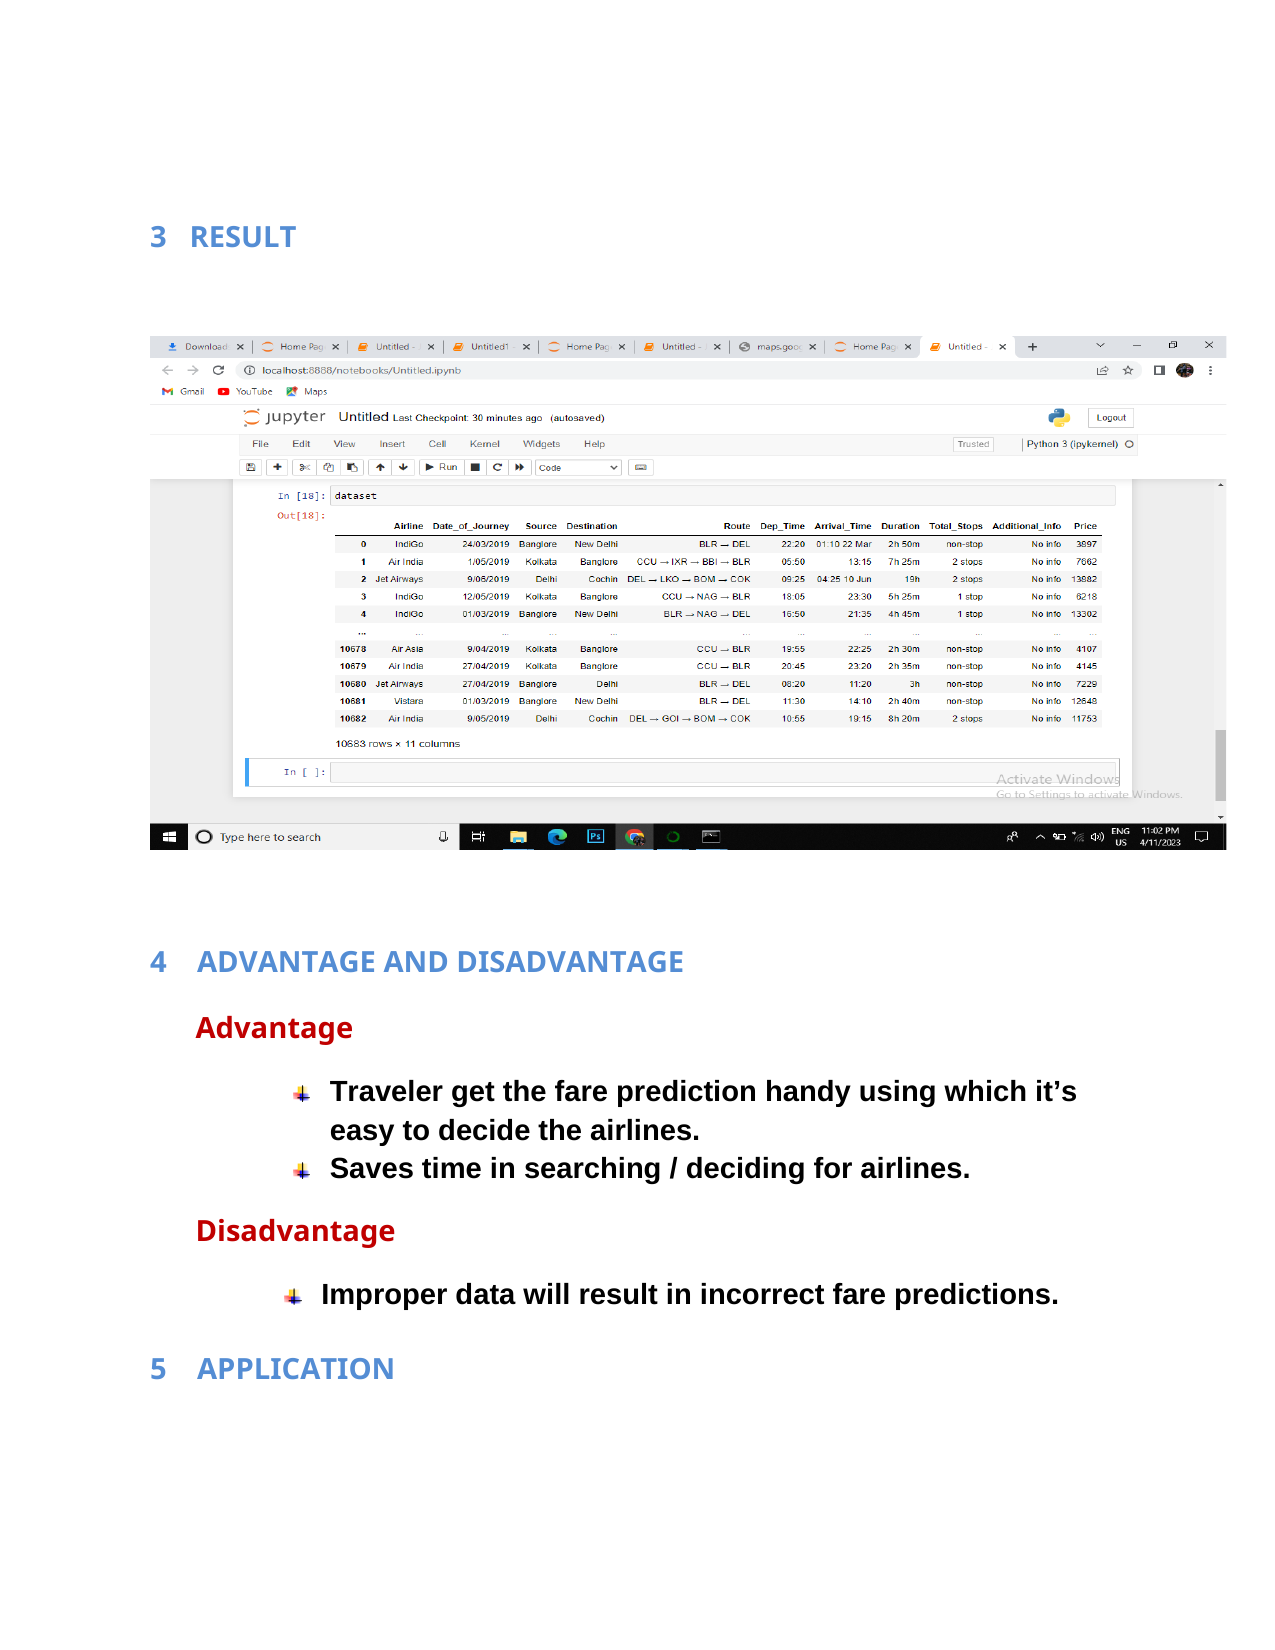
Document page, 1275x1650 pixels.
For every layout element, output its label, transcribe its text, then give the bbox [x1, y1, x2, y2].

text 3 RESULT [150, 216, 1125, 256]
text 4 ADVANTAGE AND DISADVANTAGE [150, 941, 1125, 981]
list Traveler get the fare prediction handy using which it’s easy to decide the airlines. [292, 1074, 1125, 1146]
text Disadvantage [150, 1210, 1125, 1250]
list Saves time in searching / deciding for airlines. [292, 1151, 1125, 1184]
text Advantage [150, 1007, 1125, 1047]
text 5 APPLICATION [150, 1348, 1125, 1388]
list Improper data will result in incorrect fare predictions. [283, 1277, 1125, 1310]
